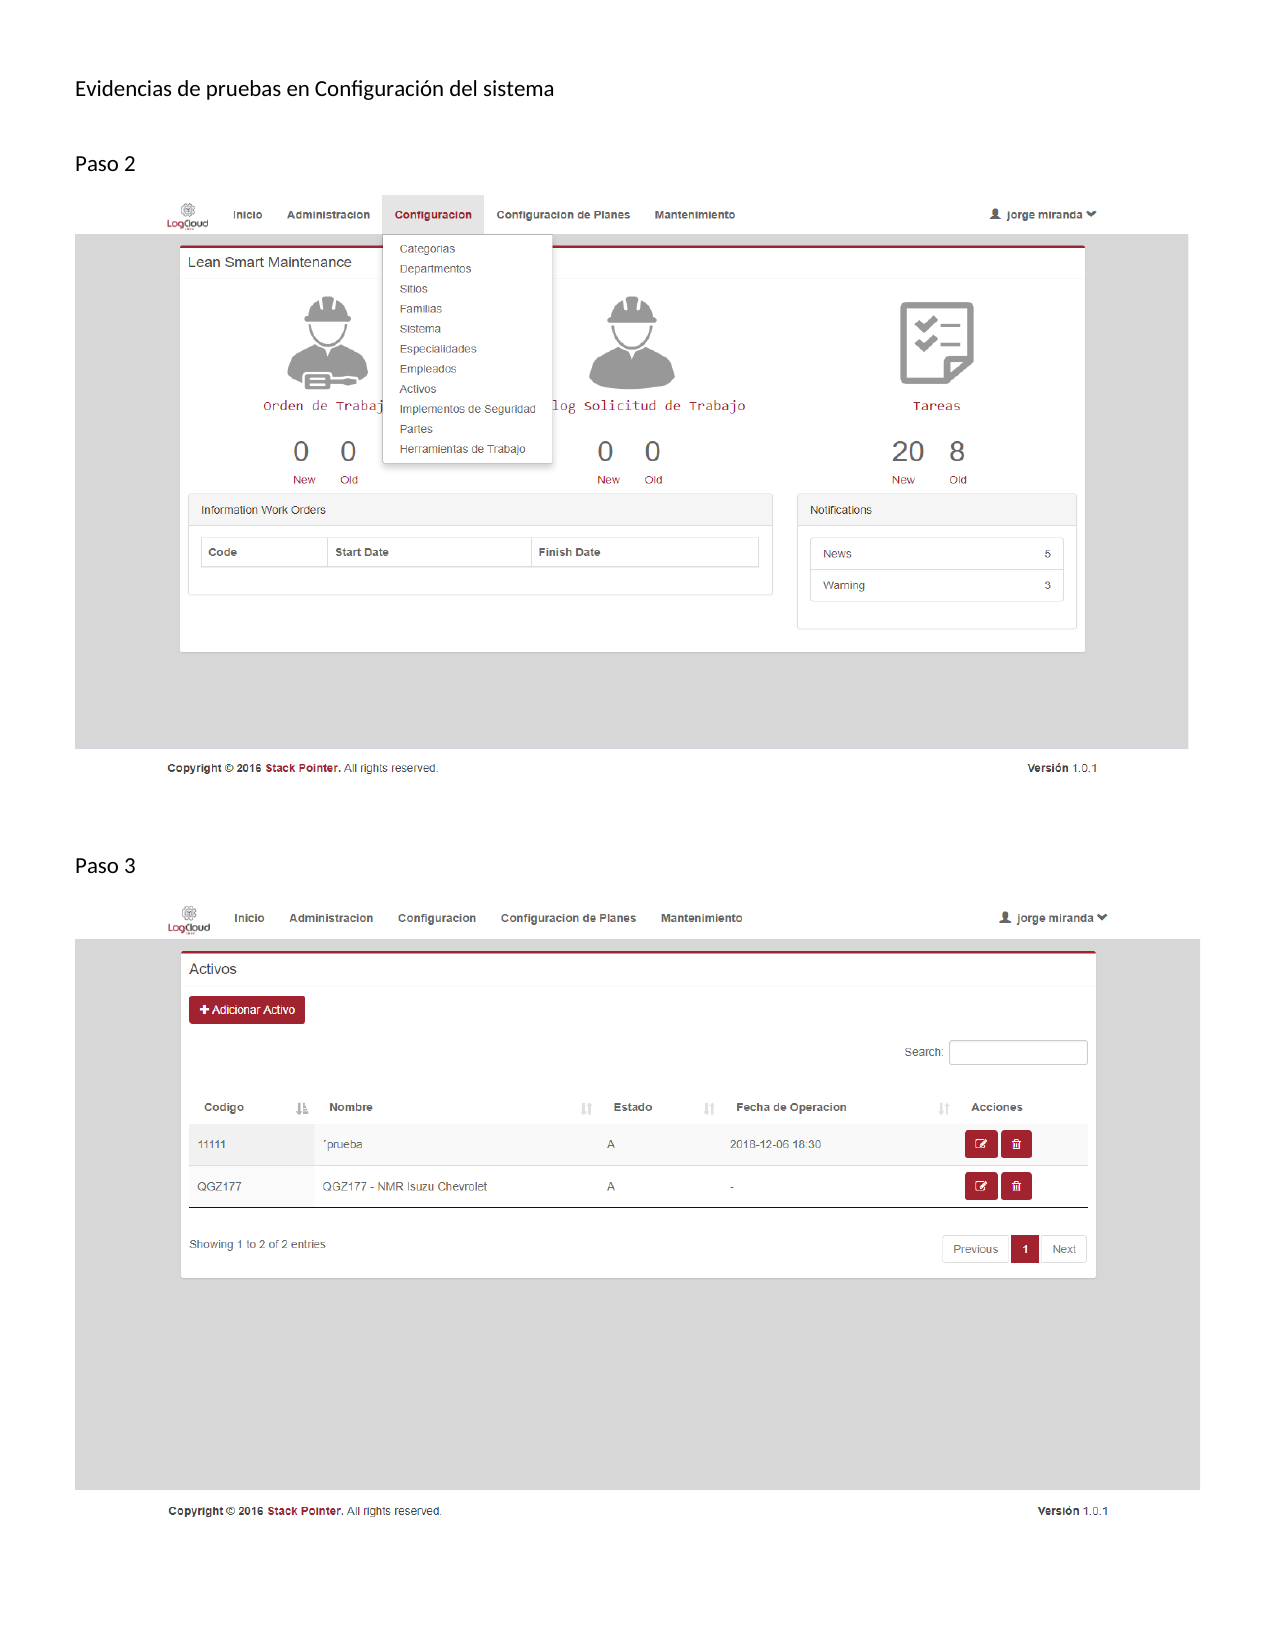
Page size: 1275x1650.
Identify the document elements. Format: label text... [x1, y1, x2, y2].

picture [75, 897, 1200, 1531]
text Paso 2 [75, 149, 1200, 177]
picture [75, 195, 1189, 786]
text Paso 3 [75, 851, 1200, 879]
